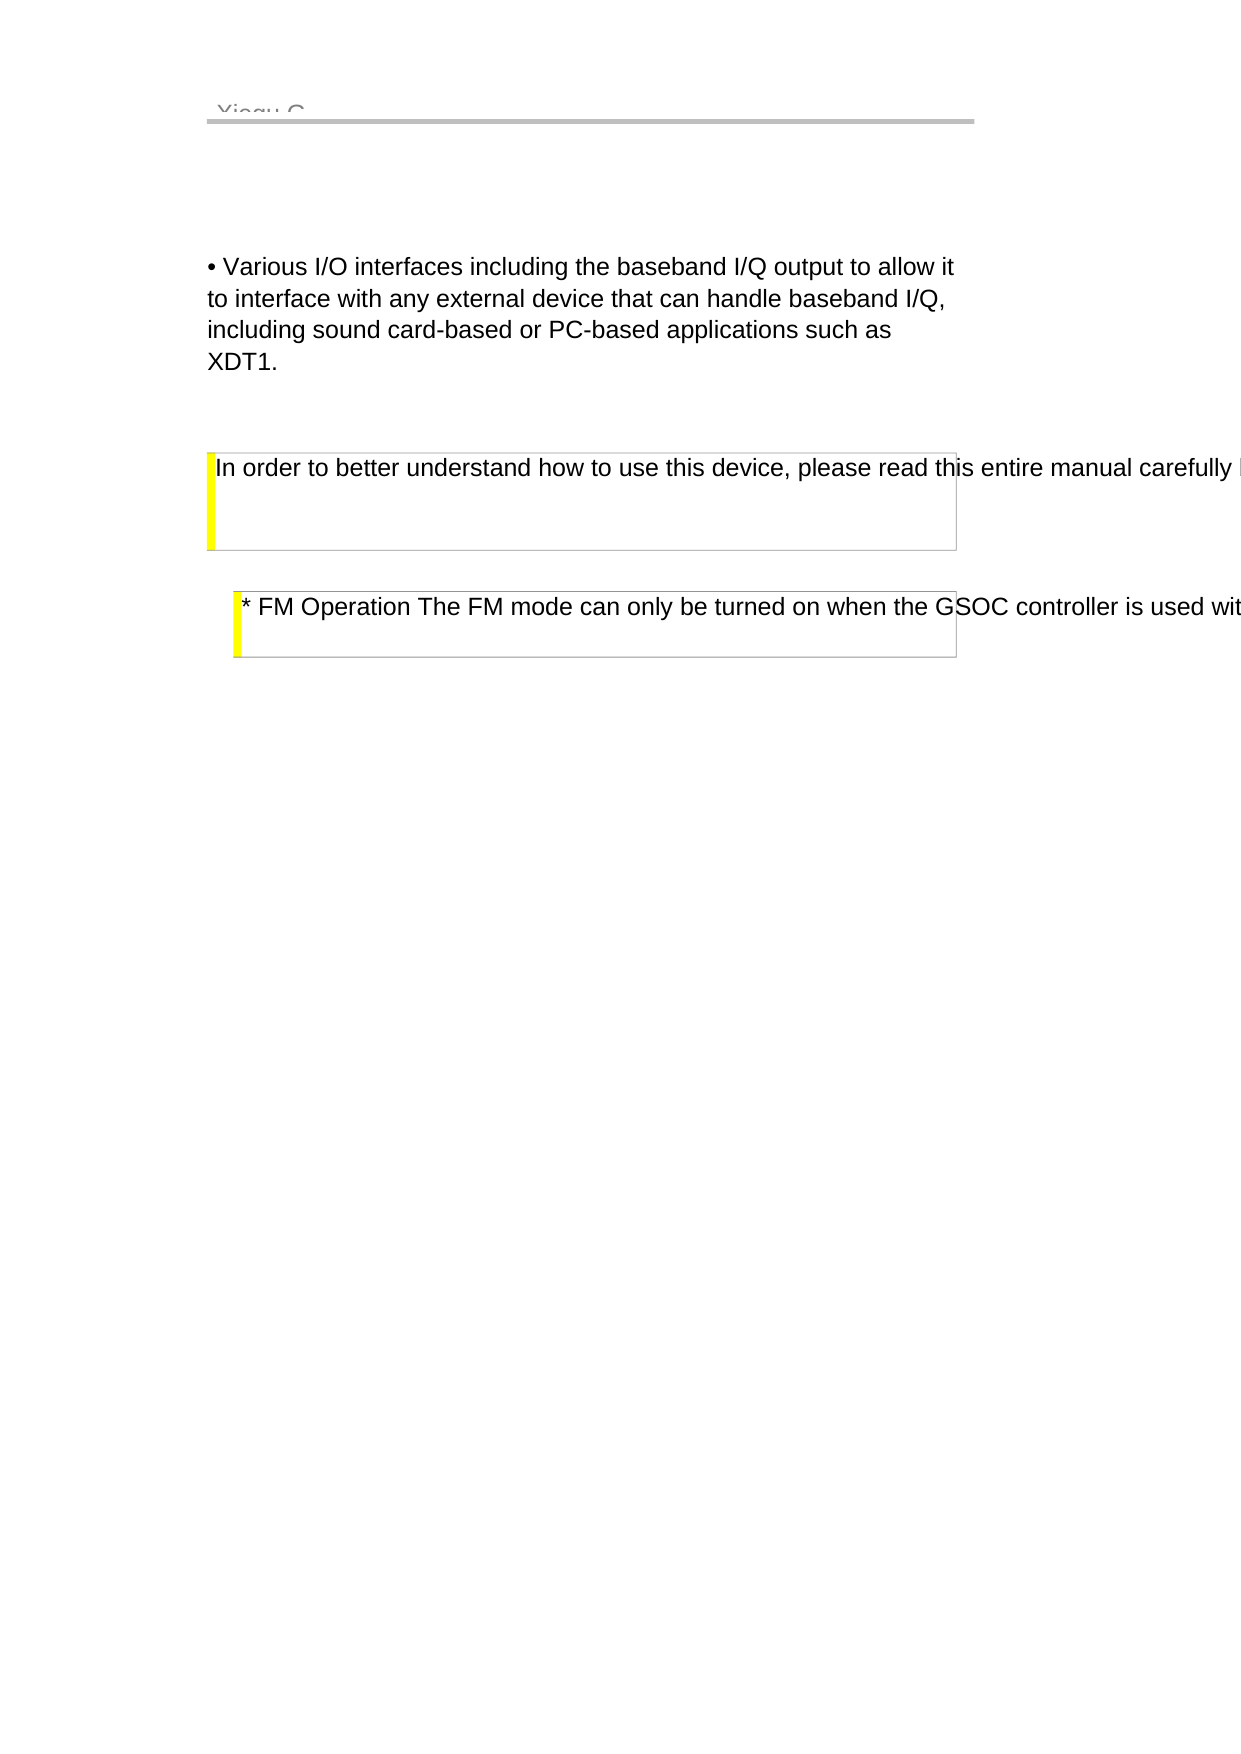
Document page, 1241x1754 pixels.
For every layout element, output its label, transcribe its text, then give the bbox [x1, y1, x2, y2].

list Various I/O interfaces including the baseband I/Q output to allow it to interface with any external device that can handle baseband I/Q, including sound card-based or PC-based applications such as XDT1. [207, 252, 970, 376]
